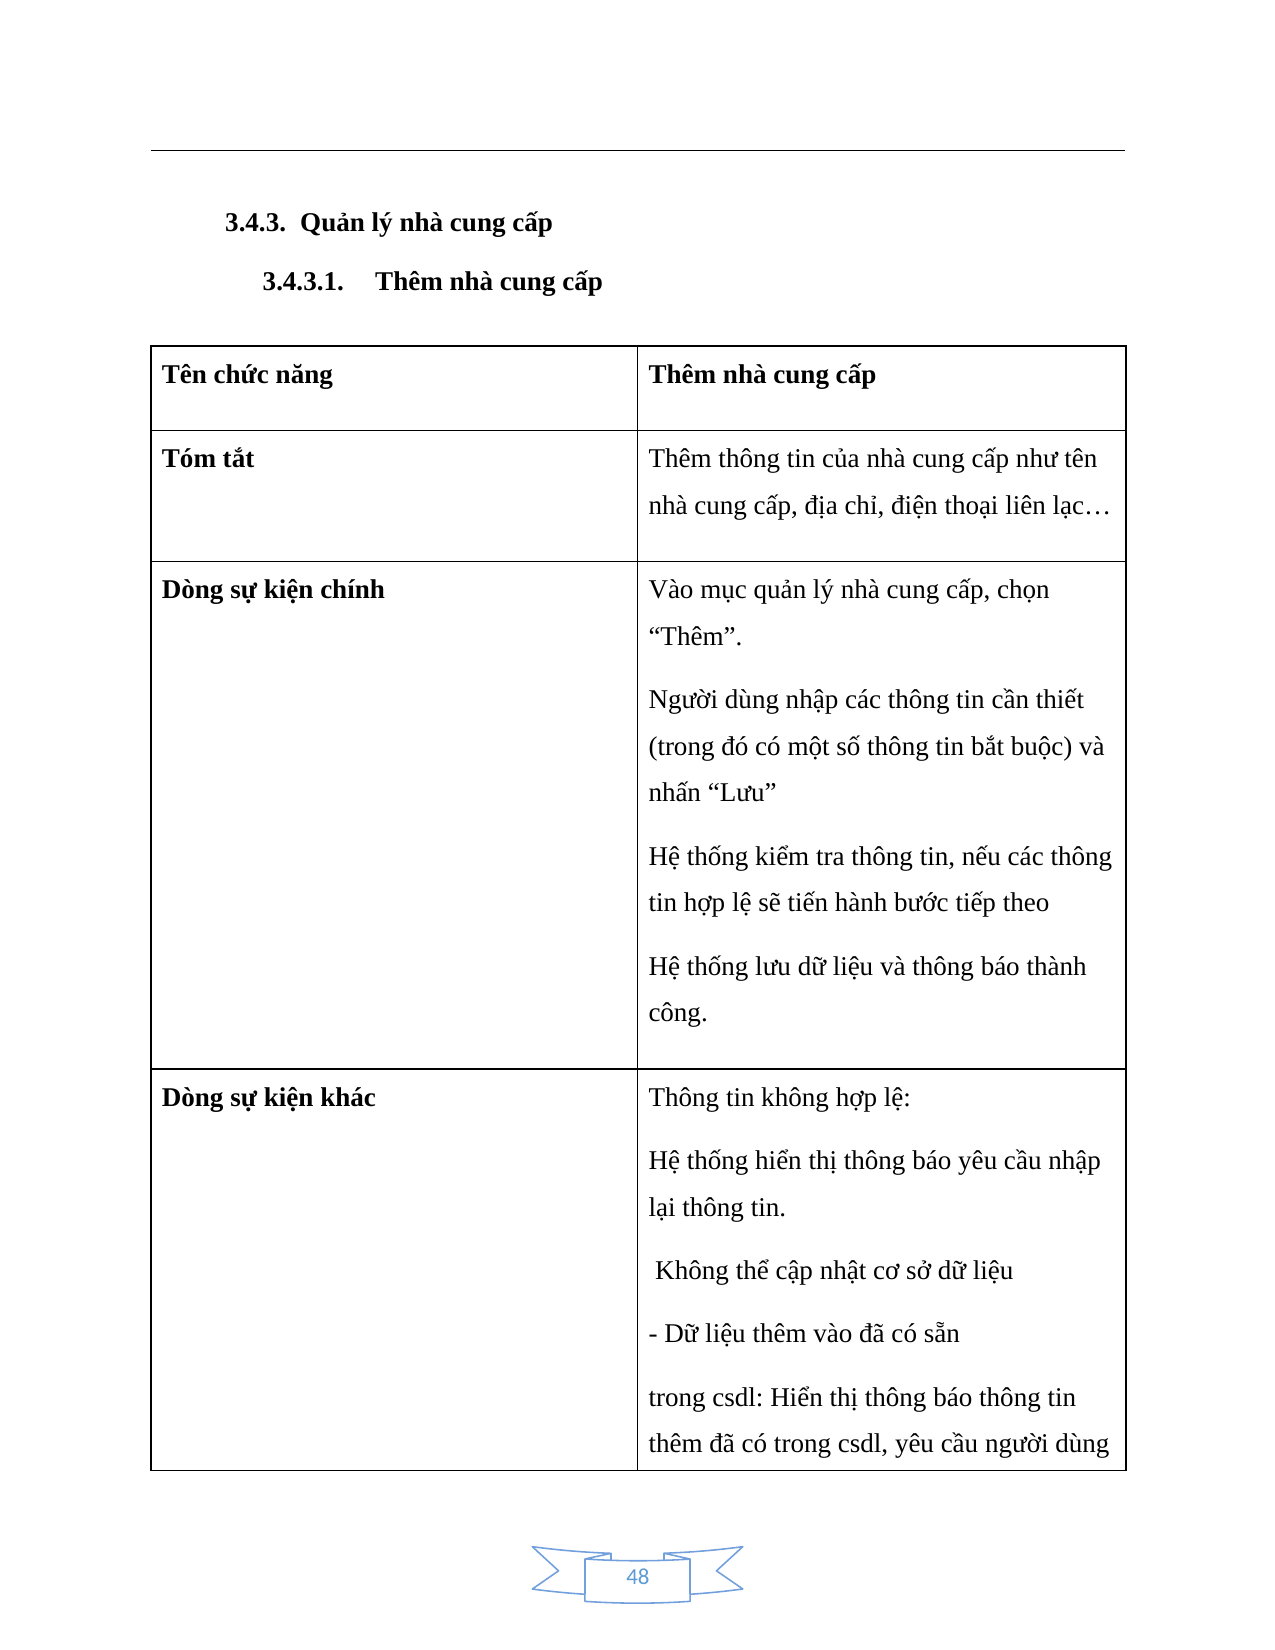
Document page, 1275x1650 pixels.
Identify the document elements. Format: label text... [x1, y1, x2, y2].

table_header Thêm nhà cung cấp [638, 347, 1125, 429]
table_cell Tóm tắt [152, 431, 637, 561]
subtitle Quản lý nhà cung cấp [225, 206, 1125, 237]
table_header Tên chức năng [152, 347, 637, 429]
table_cell Thêm thông tin của nhà cung cấp như tên nhà cung cấp, địa chỉ, điện thoại liên lạc… [638, 431, 1125, 561]
table_cell Dòng sự kiện khác [152, 1070, 637, 1469]
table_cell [638, 1070, 1125, 1469]
table_cell Dòng sự kiện chính [152, 562, 637, 1068]
subtitle Thêm nhà cung cấp [262, 265, 1125, 296]
table_cell Vào mục quản lý nhà cung cấp, chọn “Thêm”. Người dùng nhập các thông tin cần thiết (trong đó có một số thông tin bắt buộc) và nhấn “Lưu” Hệ thống kiểm tra thông tin, nếu các thông tin hợp lệ sẽ tiến hành bước tiếp theo Hệ thống lưu dữ liệu và thông báo thành công. [638, 562, 1125, 1068]
